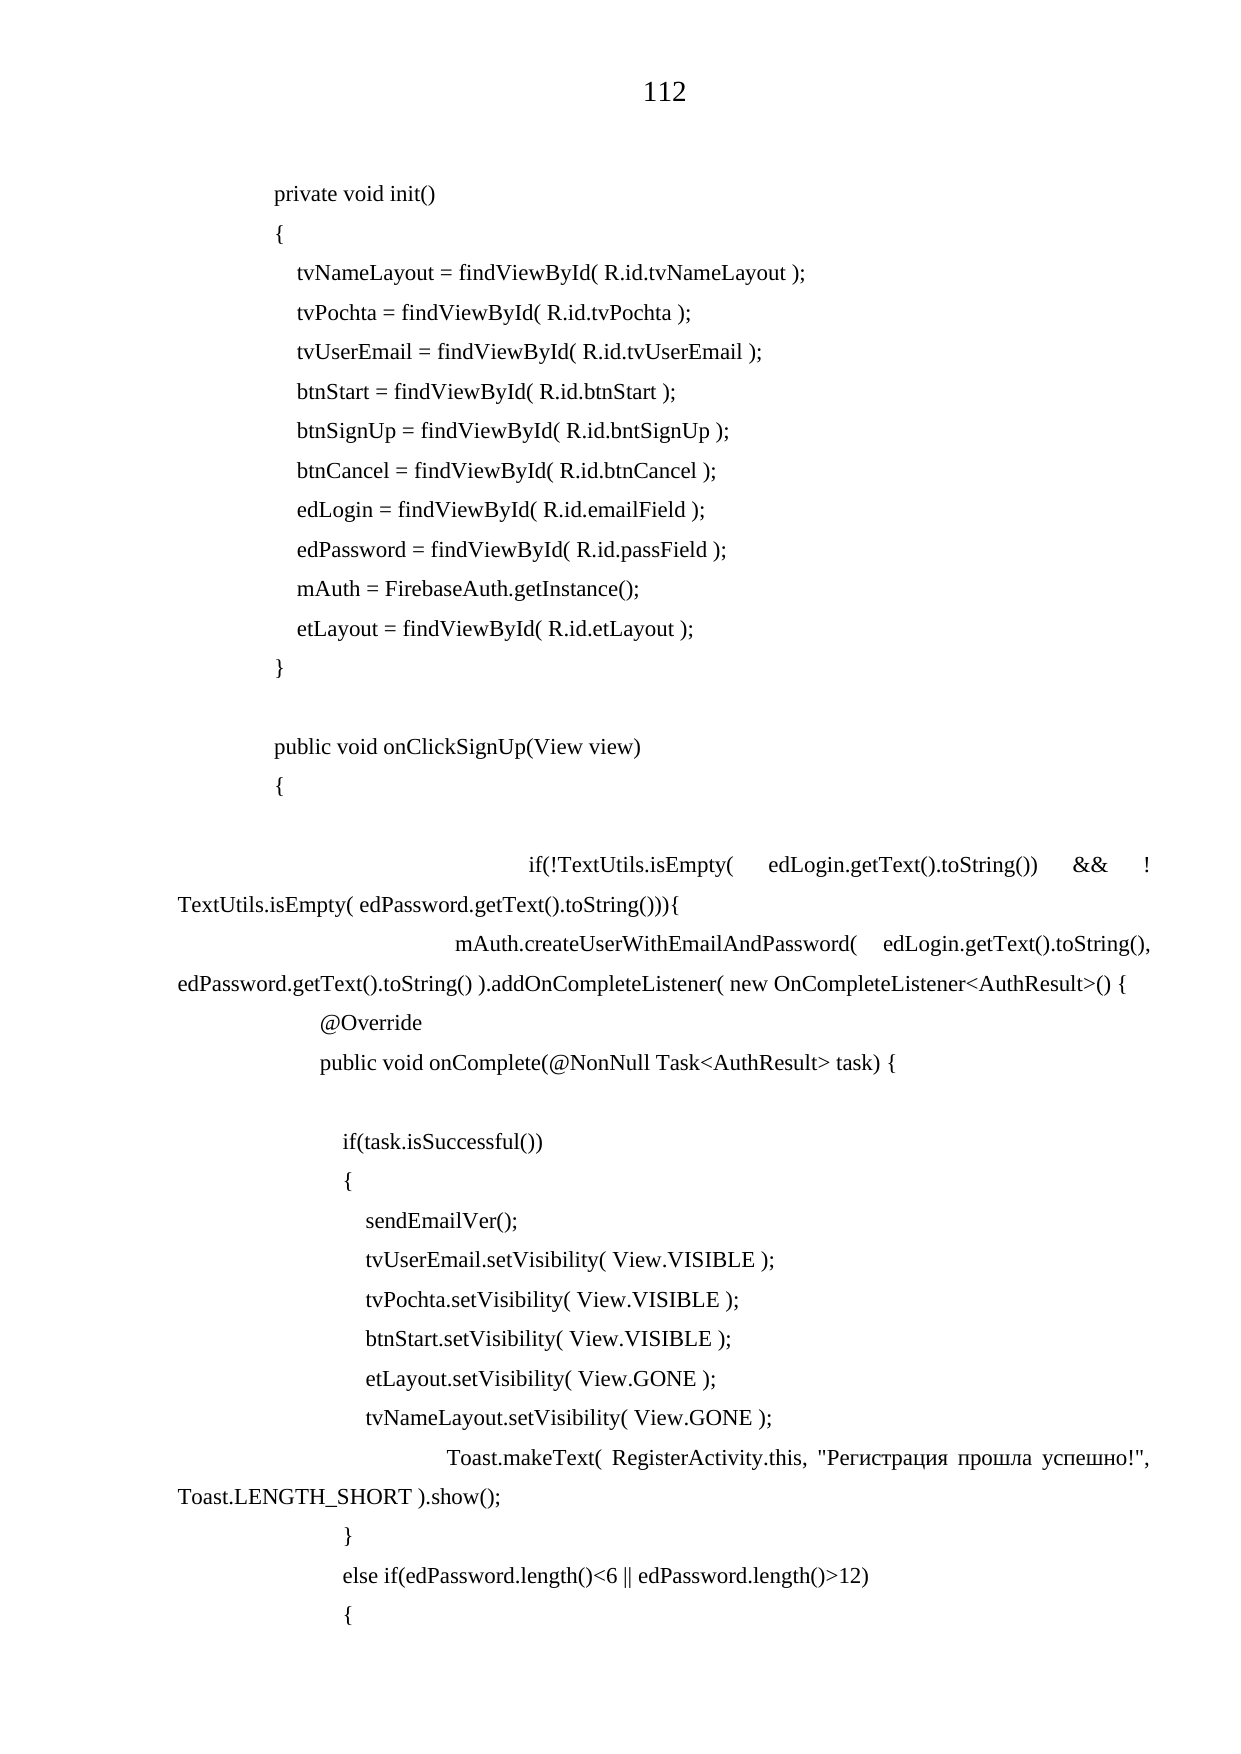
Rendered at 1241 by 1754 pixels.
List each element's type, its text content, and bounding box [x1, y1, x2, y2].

text { [177, 220, 1152, 246]
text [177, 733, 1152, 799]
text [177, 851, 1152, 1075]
text tvNameLayout = findViewById( R.id.tvNameLayout ); [177, 259, 1152, 286]
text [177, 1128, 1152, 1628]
text private void init() [177, 180, 1152, 207]
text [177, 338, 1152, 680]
text tvPochta = findViewById( R.id.tvPochta ); [177, 299, 1152, 325]
